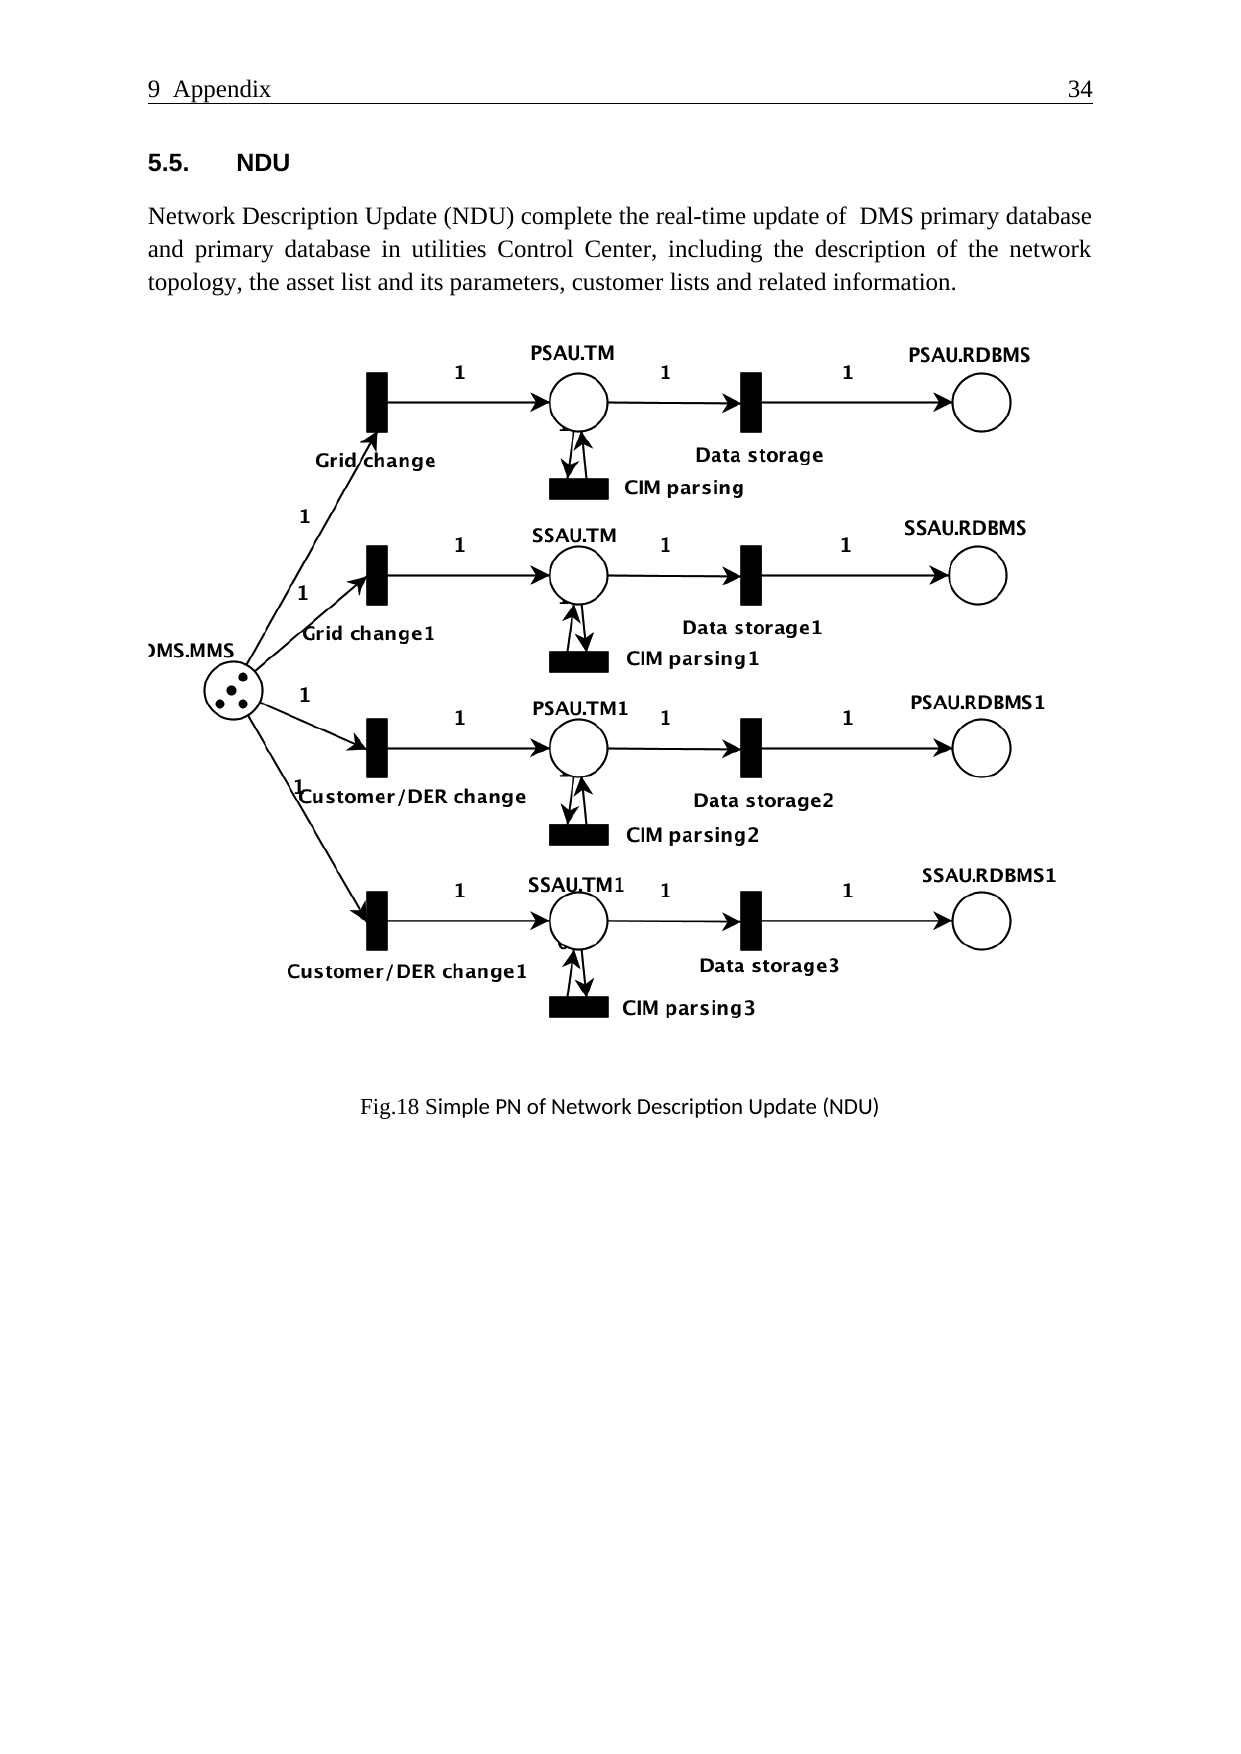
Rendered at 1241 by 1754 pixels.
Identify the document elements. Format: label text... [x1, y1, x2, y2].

title NDU [148, 148, 1093, 176]
picture [148, 321, 1092, 1089]
text Network Description Update (NDU) complete the real-time update of DMS primary database and primary database in utilities Control Center, including the description of the network topology, the asset list and its parameters, customer lists and related information. [148, 201, 1093, 296]
